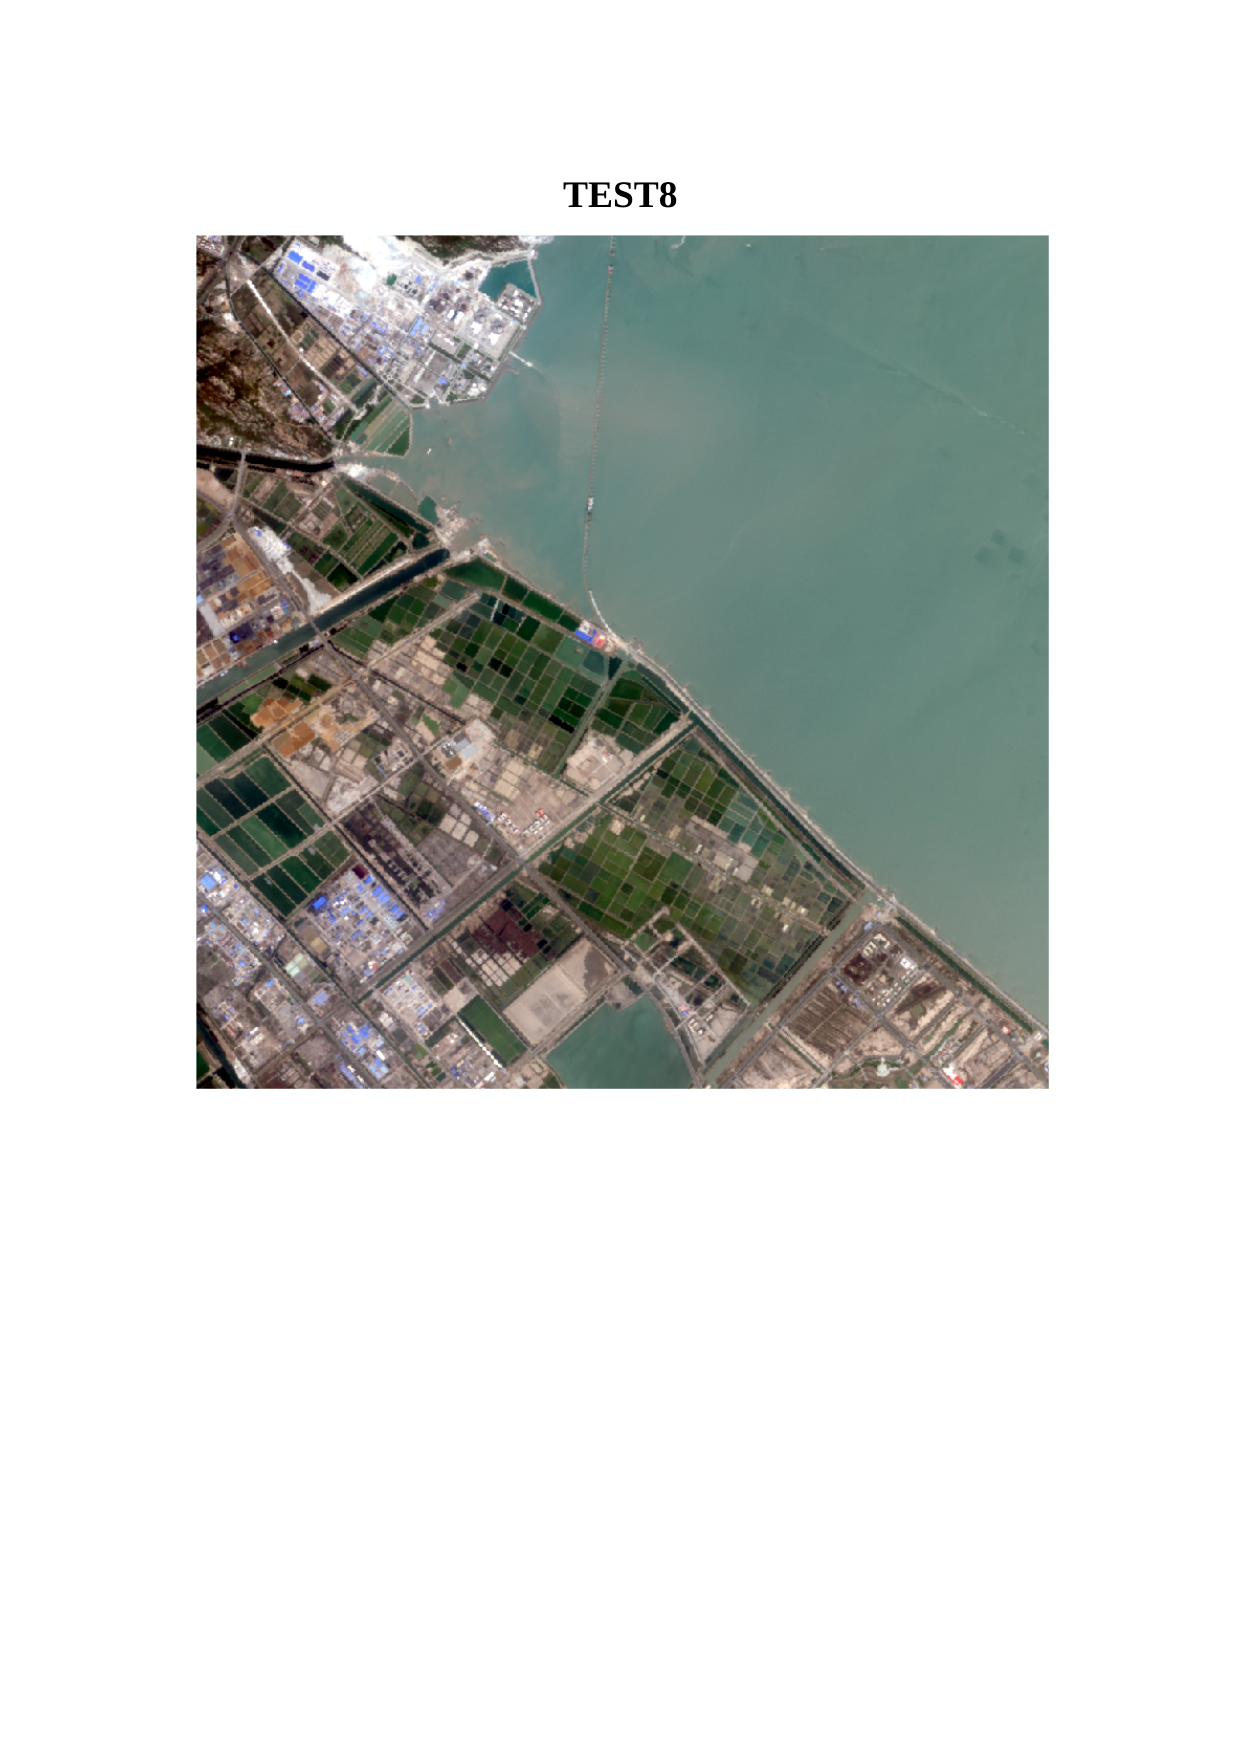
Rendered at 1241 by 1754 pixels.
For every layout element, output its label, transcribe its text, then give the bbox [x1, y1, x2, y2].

text TEST8 [187, 162, 1053, 227]
picture [187, 227, 1053, 1093]
